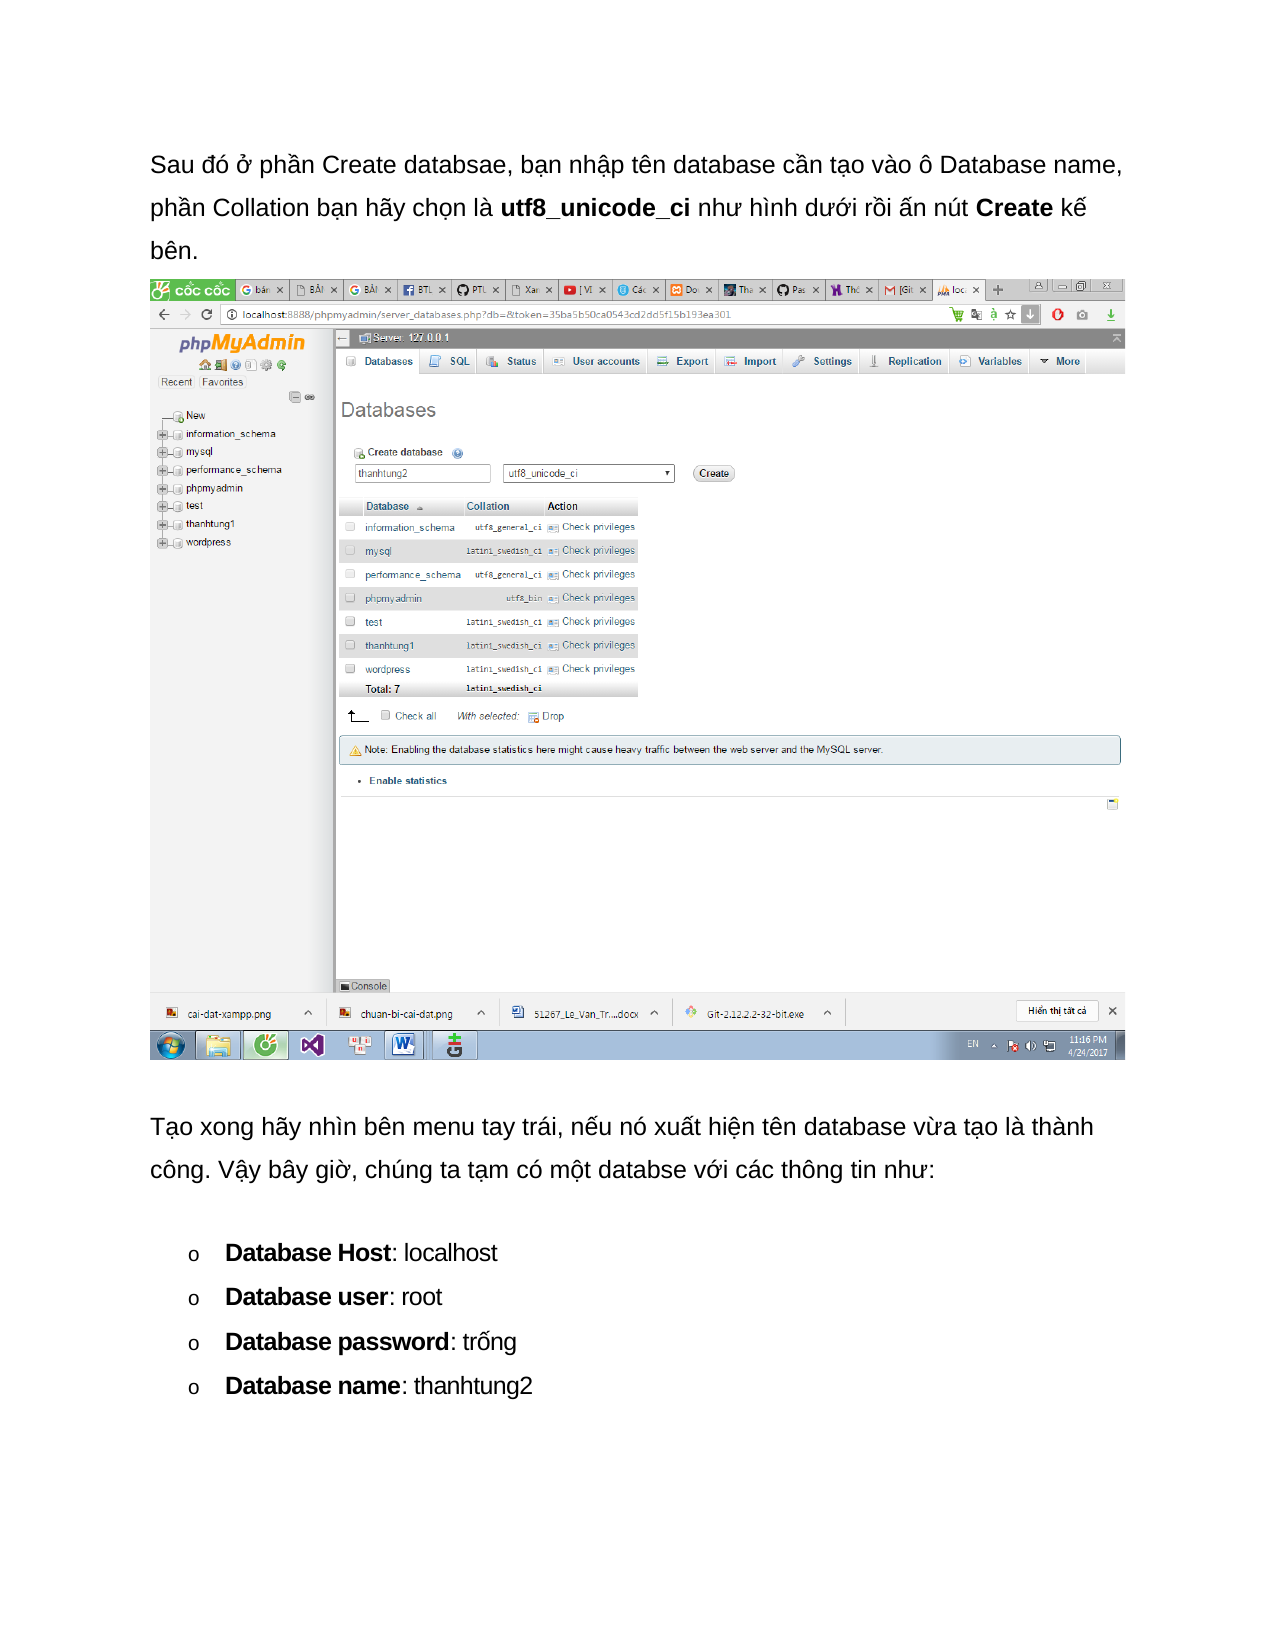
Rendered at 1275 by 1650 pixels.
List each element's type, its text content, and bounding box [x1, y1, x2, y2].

picture [150, 279, 1125, 1060]
list Database Host: localhost [187, 1238, 1125, 1267]
text Sau đó ở phần Create databsae, bạn nhập tên database cần tạo vào ô Database name, phần Collation bạn hãy chọn là utf8_unicode_ci như hình dưới rồi ấn nút Create kế bên. [150, 150, 1125, 265]
list Database password: trống [187, 1327, 1125, 1356]
list Database user: root [187, 1282, 1125, 1312]
text Tạo xong hãy nhìn bên menu tay trái, nếu nó xuất hiện tên database vừa tạo là thành công. Vậy bây giờ, chúng ta tạm có một databse với các thông tin như: [150, 1112, 1125, 1184]
list Database name: thanhtung2 [187, 1371, 1125, 1401]
